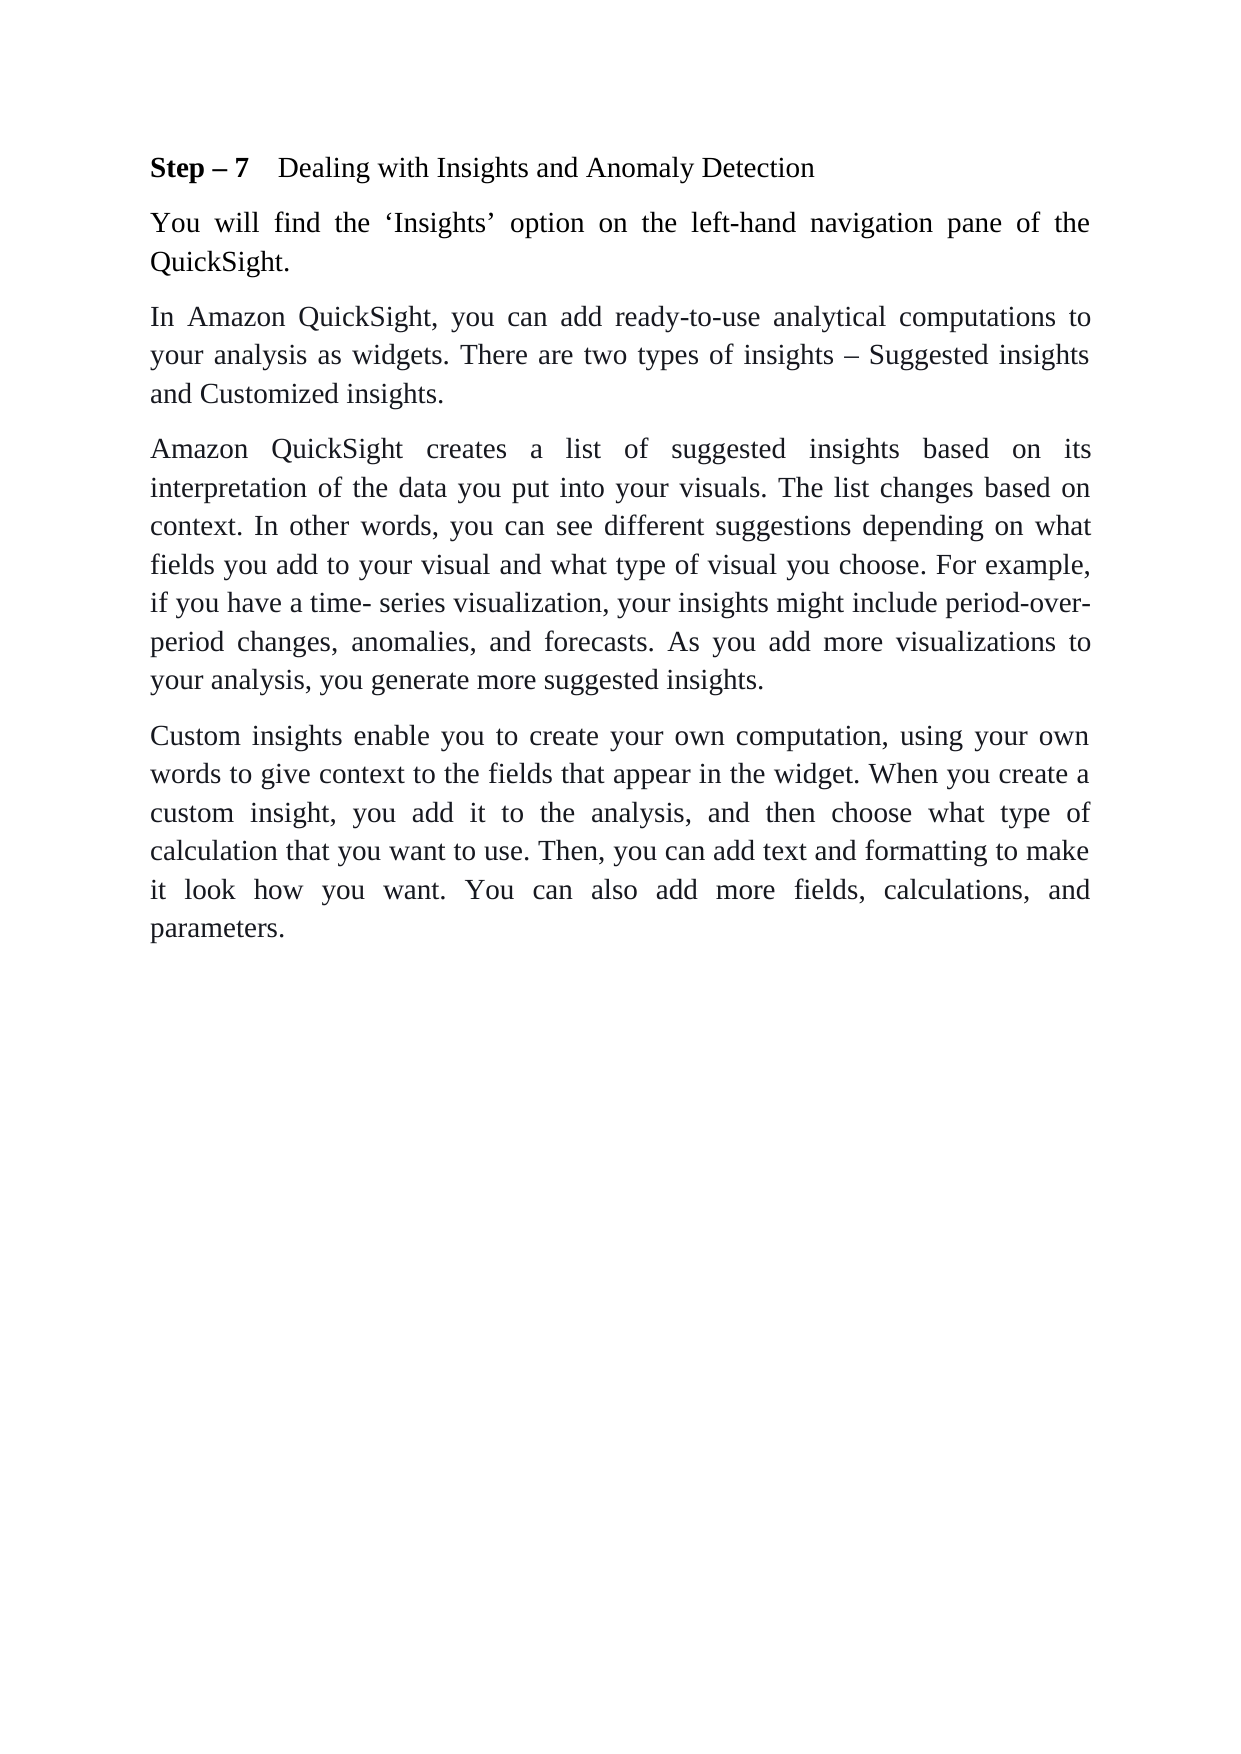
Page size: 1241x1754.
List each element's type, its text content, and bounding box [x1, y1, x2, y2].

text In Amazon QuickSight, you can add ready-to-use analytical computations to your analysis as widgets. There are two types of insights – Suggested insights and Customized insights. [150, 299, 1091, 409]
text You will find the ‘Insights’ option on the left-hand navigation pane of the QuickSight. [150, 205, 1091, 277]
text Step – 7 Dealing with Insights and Anomaly Detection [150, 150, 1169, 183]
text Amazon QuickSight creates a list of suggested insights based on its interpretation of the data you put into your visuals. The list changes based on context. In other words, you can see different suggestions depending on what fields you add to your visual and what type of visual you choose. For example, if you have a time- series visualization, your insights might include period-over-period changes, anomalies, and forecasts. As you add more visualizations to your analysis, you generate more suggested insights. [150, 431, 1092, 696]
text Custom insights enable you to create your own computation, using your own words to give context to the fields that appear in the widget. When you create a custom insight, you add it to the analysis, and then choose what type of calculation that you want to use. Then, you can add text and formatting to make it look how you want. You can also add more fields, calculations, and parameters. [150, 718, 1091, 944]
